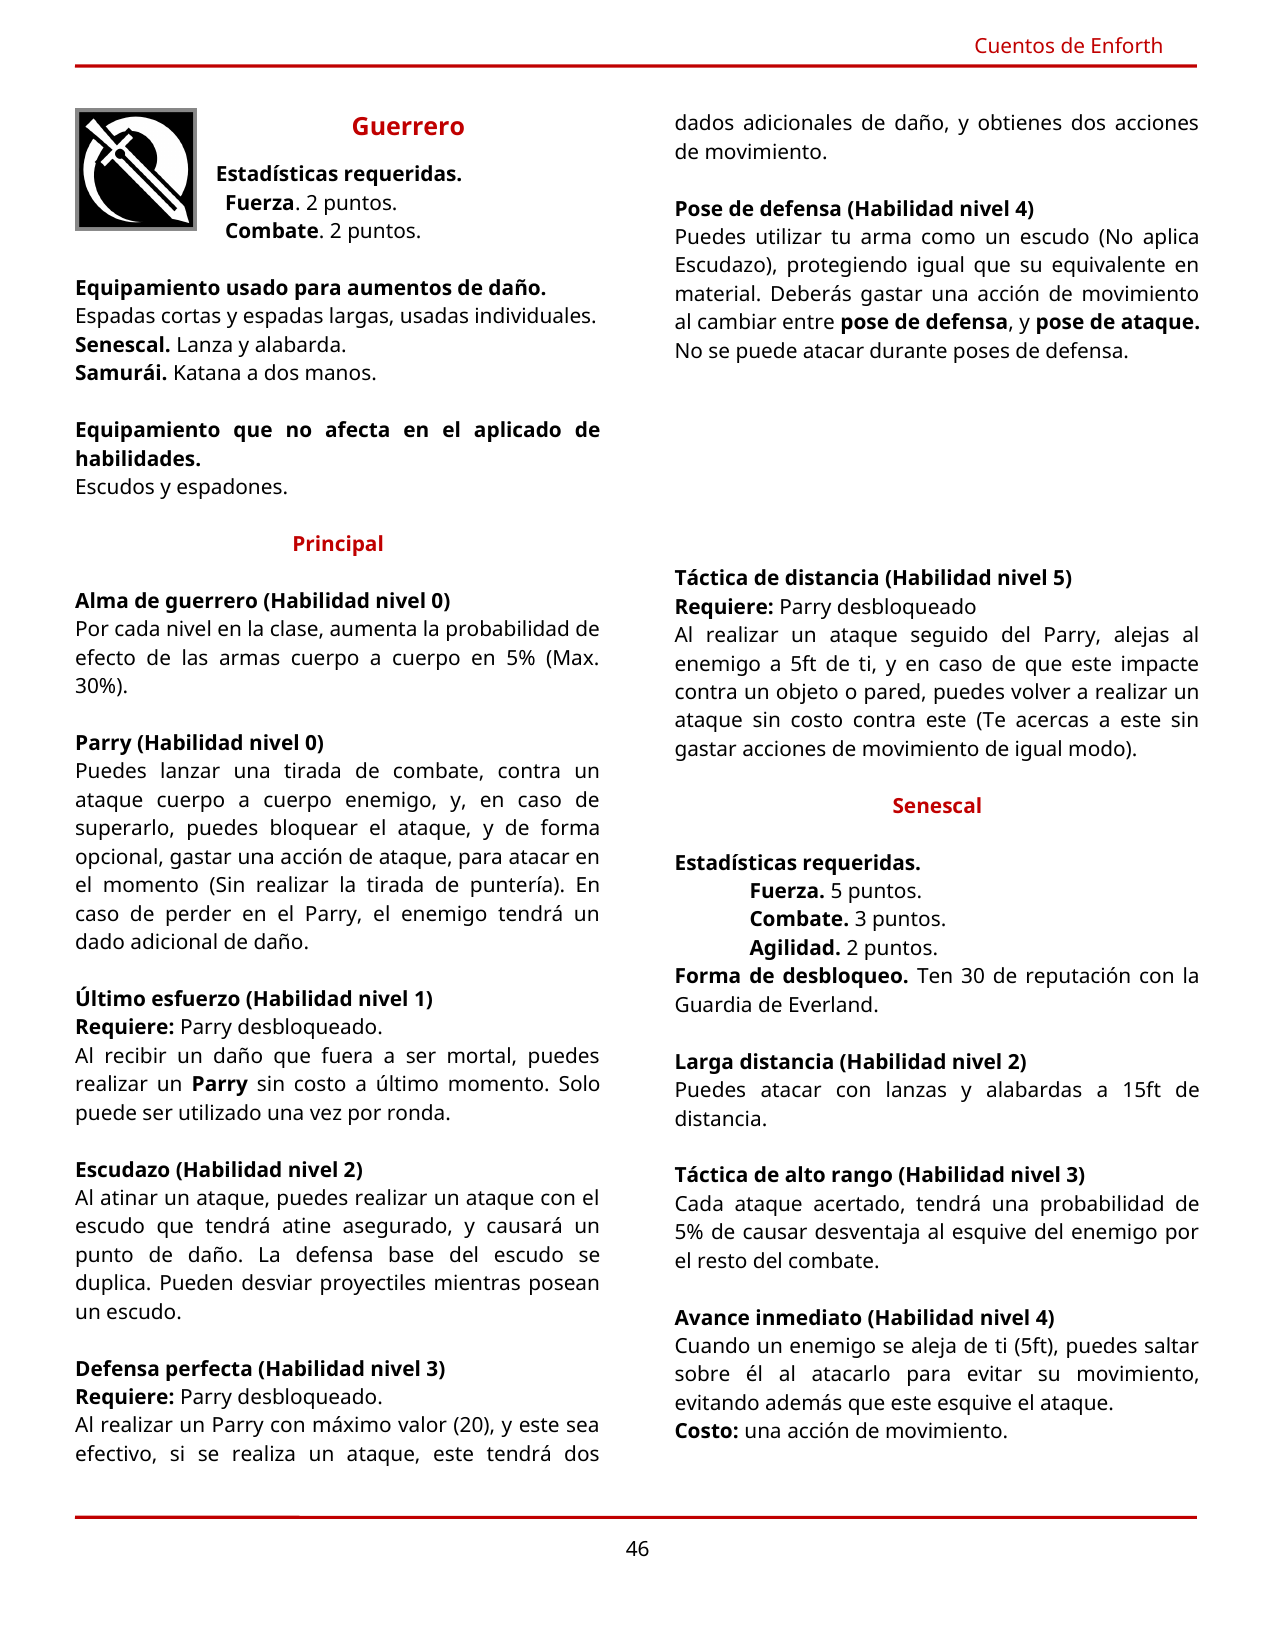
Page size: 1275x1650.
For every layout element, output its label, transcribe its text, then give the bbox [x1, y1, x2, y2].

text Al realizar un ataque seguido del Parry, alejas al enemigo a 5ft de ti, y en caso de que este impacte contra un objeto o pared, puedes volver a realizar un ataque sin costo contra este (Te acercas a este sin gastar acciones de movimiento de igual modo). [674, 620, 1200, 762]
text Alma de guerrero (Habilidad nivel 0) [75, 586, 601, 614]
text Cada ataque acertado, tendrá una probabilidad de 5% de causar desventaja al esquive del enemigo por el resto del combate. [674, 1189, 1200, 1274]
text Requiere: Parry desbloqueado. [75, 1012, 601, 1041]
text Escudos y espadones. [75, 472, 601, 501]
text Pose de defensa (Habilidad nivel 4) [674, 194, 1200, 222]
text Al realizar un Parry con máximo valor (20), y este sea efectivo, si se realiza un ataque, este tendrá dos dados adicionales de daño, y obtienes dos acciones de movimiento. [75, 1411, 601, 1467]
picture [75, 108, 197, 231]
text Larga distancia (Habilidad nivel 2) [674, 1047, 1200, 1075]
text Equipamiento usado para aumentos de daño. [75, 273, 601, 302]
text Agilidad. 2 puntos. [674, 933, 1200, 961]
text Al realizar un Parry con máximo valor (20), y este sea efectivo, si se realiza un ataque, este tendrá dos dados adicionales de daño, y obtienes dos acciones de movimiento. [674, 108, 1200, 165]
subtitle Guerrero [197, 108, 601, 142]
text Senescal. Lanza y alabarda. [75, 330, 601, 358]
text Puedes utilizar tu arma como un escudo (No aplica Escudazo), protegiendo igual que su equivalente en material. Deberás gastar una acción de movimiento al cambiar entre pose de defensa, y pose de ataque. No se puede atacar durante poses de defensa. [674, 222, 1200, 364]
text Requiere: Parry desbloqueado. [75, 1382, 601, 1411]
text Último esfuerzo (Habilidad nivel 1) [75, 984, 601, 1012]
text Combate. 3 puntos. [674, 904, 1200, 933]
text Fuerza. 2 puntos. [197, 188, 601, 216]
text Forma de desbloqueo. Ten 30 de reputación con la Guardia de Everland. [674, 961, 1200, 1018]
text Escudazo (Habilidad nivel 2) [75, 1155, 601, 1183]
text Senescal [674, 791, 1200, 819]
text Por cada nivel en la clase, aumenta la probabilidad de efecto de las armas cuerpo a cuerpo en 5% (Max. 30%). [75, 614, 601, 700]
text Espadas cortas y espadas largas, usadas individuales. [75, 302, 601, 330]
text Táctica de alto rango (Habilidad nivel 3) [674, 1161, 1200, 1189]
text Cuando un enemigo se aleja de ti (5ft), puedes saltar sobre él al atacarlo para evitar su movimiento, evitando además que este esquive el ataque. [674, 1331, 1200, 1416]
text Samurái. Katana a dos manos. [75, 358, 601, 387]
text Principal [75, 529, 601, 557]
text Costo: una acción de movimiento. [674, 1416, 1200, 1445]
text Avance inmediato (Habilidad nivel 4) [674, 1303, 1200, 1331]
text Fuerza. 5 puntos. [674, 876, 1200, 904]
text Al recibir un daño que fuera a ser mortal, puedes realizar un Parry sin costo a último momento. Solo puede ser utilizado una vez por ronda. [75, 1041, 601, 1126]
text Táctica de distancia (Habilidad nivel 5) [674, 563, 1200, 592]
text Requiere: Parry desbloqueado [674, 592, 1200, 620]
text Defensa perfecta (Habilidad nivel 3) [75, 1354, 601, 1382]
text Combate. 2 puntos. [75, 216, 601, 245]
text Estadísticas requeridas. [674, 848, 1200, 876]
text Al atinar un ataque, puedes realizar un ataque con el escudo que tendrá atine asegurado, y causará un punto de daño. La defensa base del escudo se duplica. Pueden desviar proyectiles mientras posean un escudo. [75, 1183, 601, 1325]
text Parry (Habilidad nivel 0) [75, 728, 601, 757]
text Equipamiento que no afecta en el aplicado de habilidades. [75, 415, 601, 472]
text Estadísticas requeridas. [197, 159, 601, 188]
text Puedes atacar con lanzas y alabardas a 15ft de distancia. [674, 1075, 1200, 1132]
text Puedes lanzar una tirada de combate, contra un ataque cuerpo a cuerpo enemigo, y, en caso de superarlo, puedes bloquear el ataque, y de forma opcional, gastar una acción de ataque, para atacar en el momento (Sin realizar la tirada de puntería). En caso de perder en el Parry, el enemigo tendrá un dado adicional de daño. [75, 757, 601, 956]
